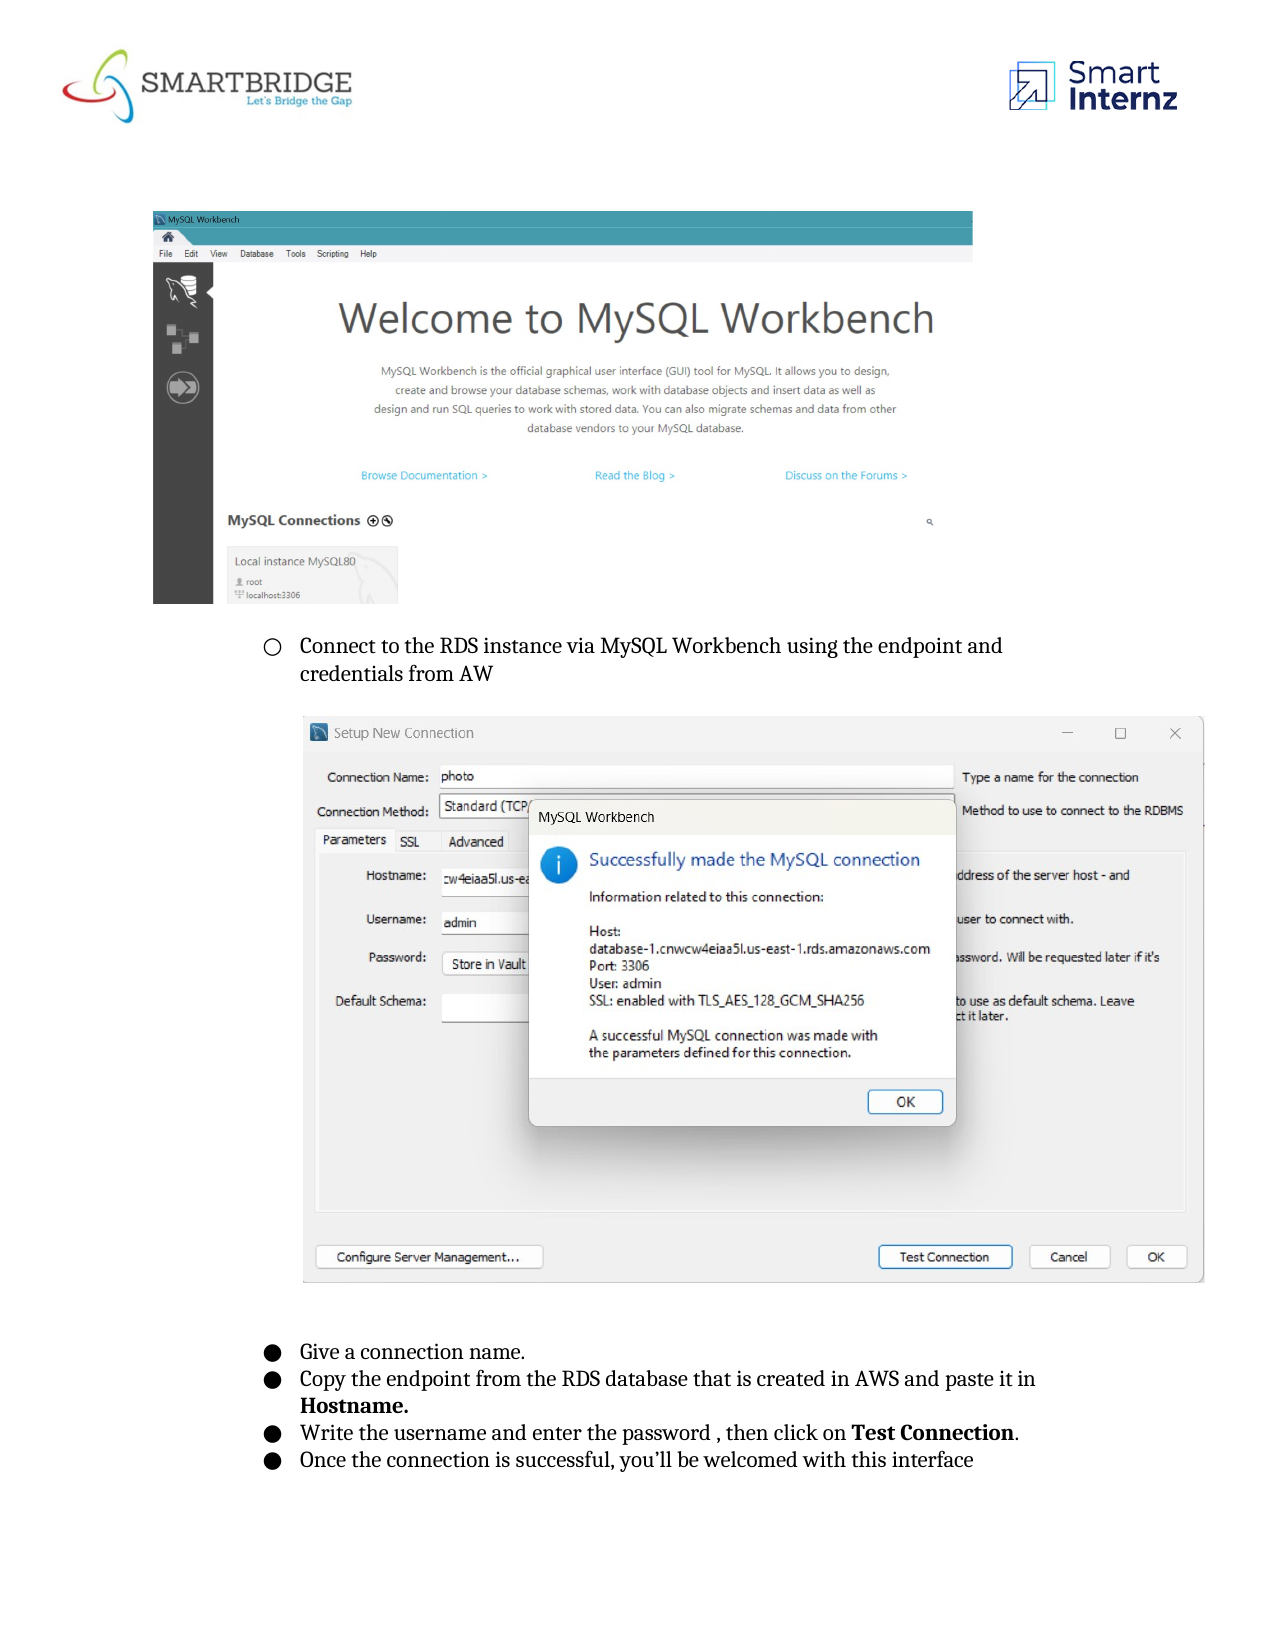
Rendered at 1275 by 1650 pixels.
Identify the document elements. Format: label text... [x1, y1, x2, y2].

list Once the connection is successful, you’ll be welcomed with this interface [262, 1445, 1237, 1473]
list Give a connection name. [262, 1337, 1237, 1365]
subtitle Hostname. [300, 1392, 1237, 1418]
picture [153, 211, 973, 604]
picture [59, 43, 355, 127]
list Write the username and enter the password , then click on Test Connection. [262, 1418, 1237, 1445]
list Connect to the RDS instance via MySQL Workbench using the endpoint and credentials from AW [262, 629, 1029, 687]
picture [1004, 61, 1182, 110]
list Copy the endpoint from the RDS database that is created in AWS and paste it in [262, 1365, 1237, 1392]
picture [303, 716, 1205, 1283]
